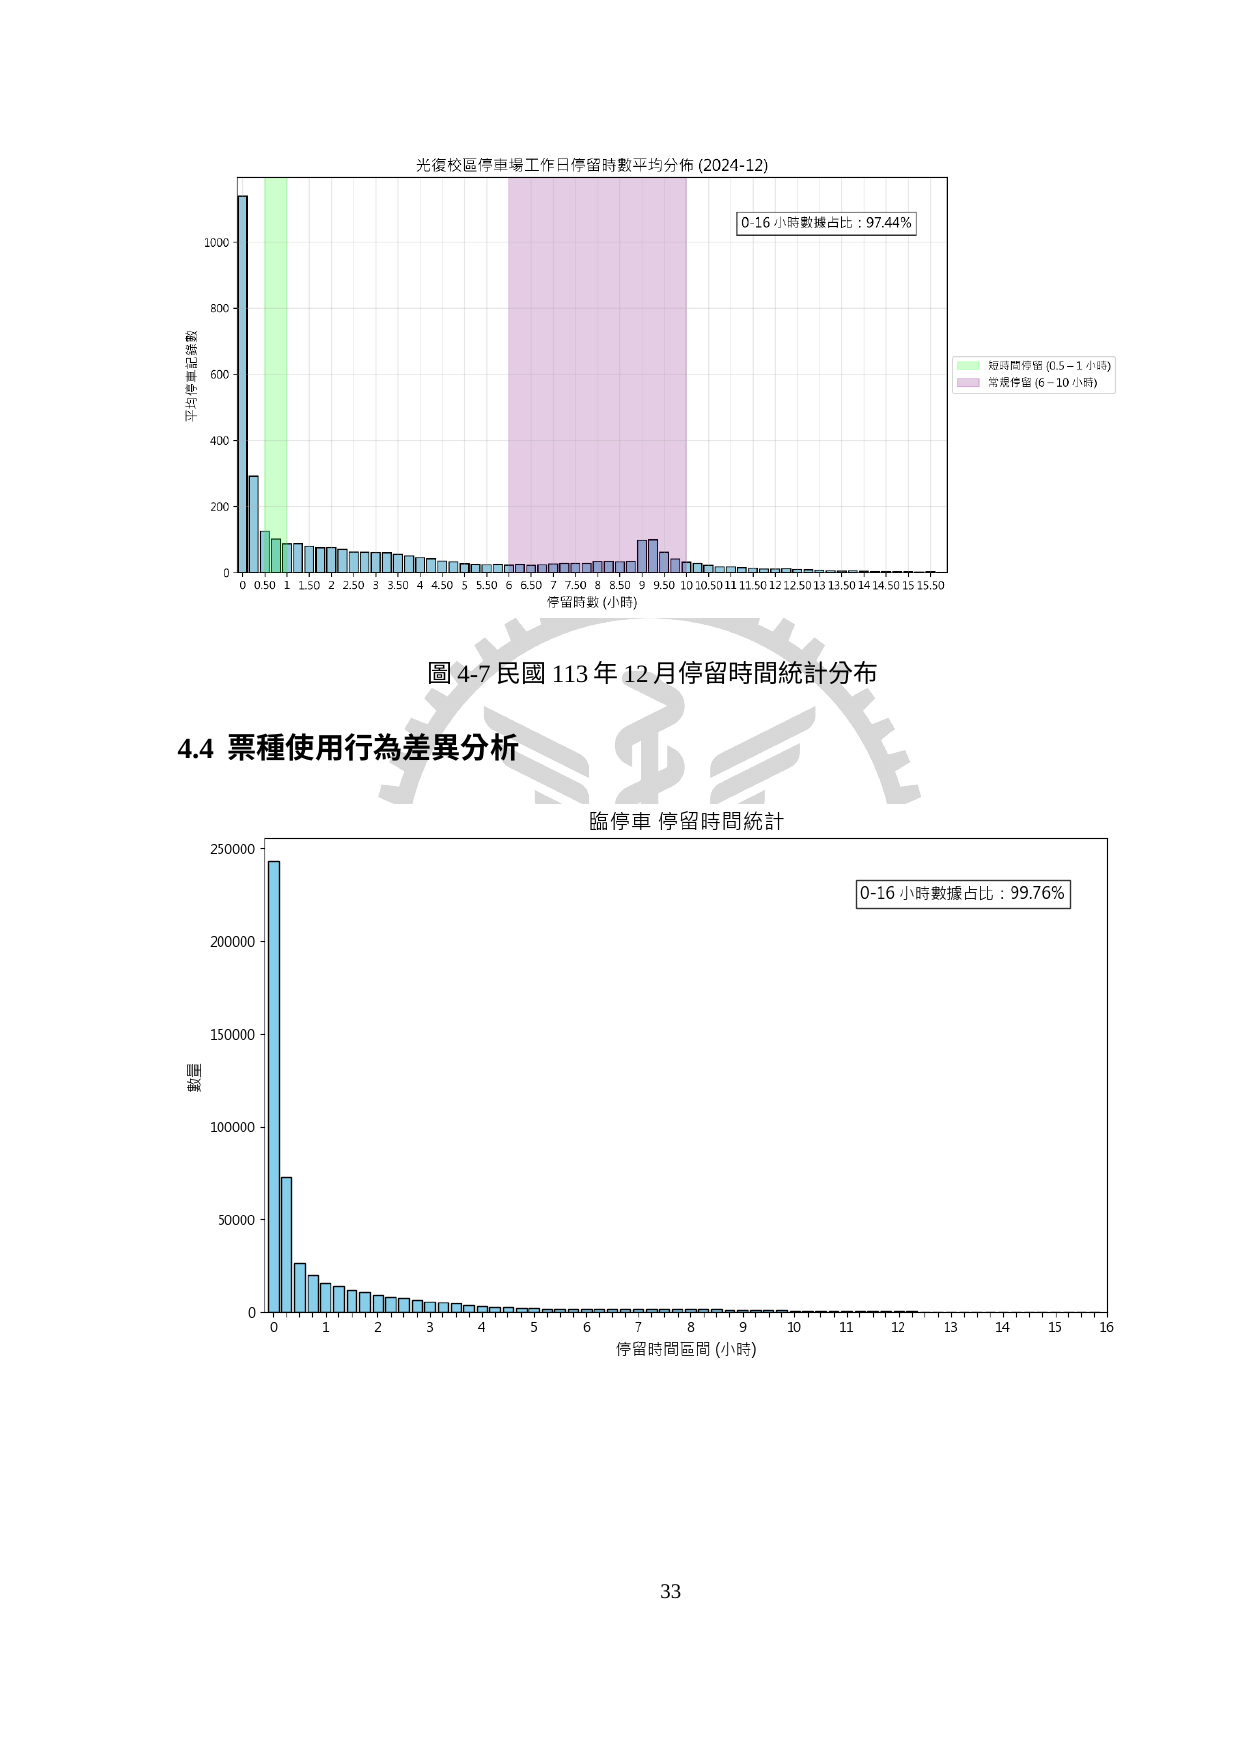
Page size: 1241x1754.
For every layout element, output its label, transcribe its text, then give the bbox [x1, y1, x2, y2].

subtitle 票種使用行為差異分析 [177, 708, 1097, 783]
picture [177, 804, 1123, 1368]
text 圖4-7 民國113年12月停留時間統計分布 [187, 652, 1097, 690]
picture [177, 150, 1123, 618]
